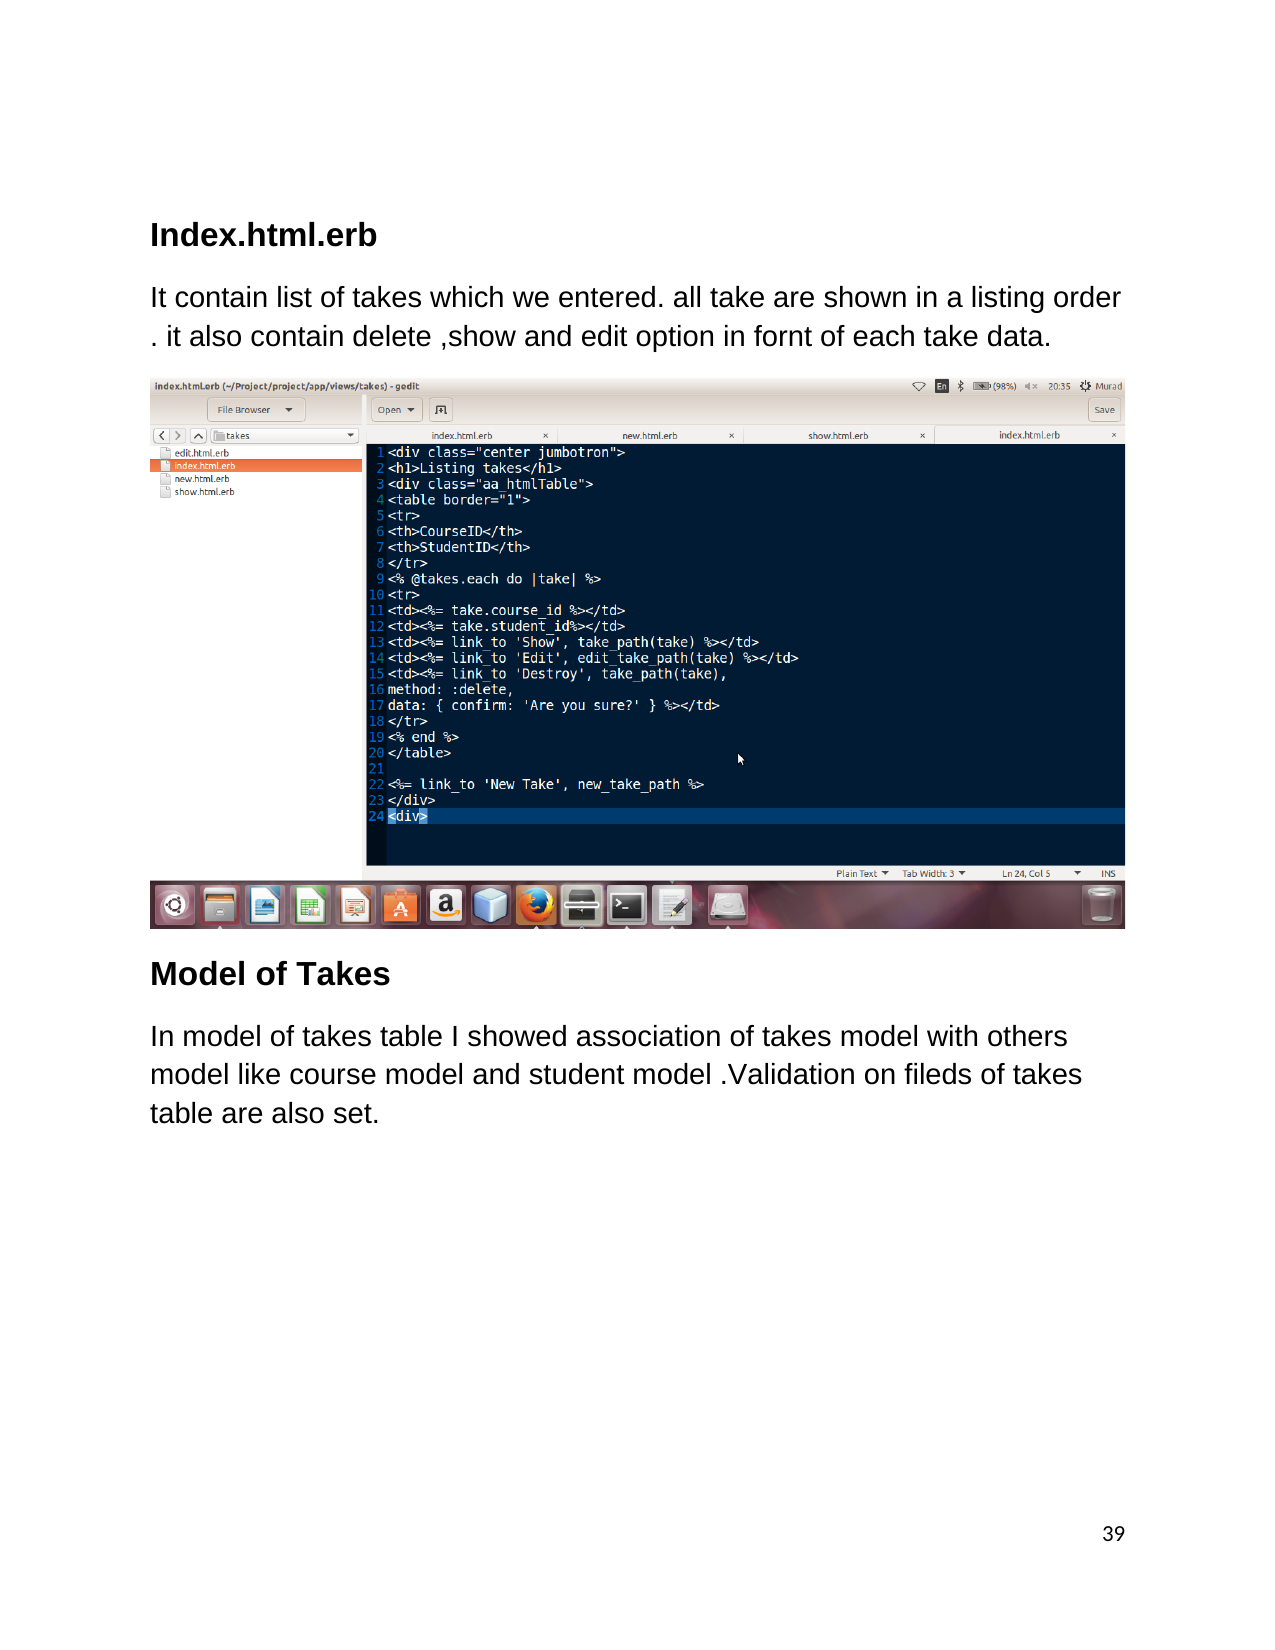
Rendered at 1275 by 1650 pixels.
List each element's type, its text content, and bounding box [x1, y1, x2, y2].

text It contain list of takes which we entered. all take are shown in a listing order . it also contain delete ,show and edit option in fornt of each take data. [150, 280, 1125, 352]
text In model of takes table I showed association of takes model with others model like course model and student model .Validation on fileds of takes table are also set. [150, 1018, 1125, 1129]
text Model of Takes [150, 953, 1125, 992]
text Index.html.erb [150, 215, 1125, 253]
picture [150, 377, 1125, 929]
